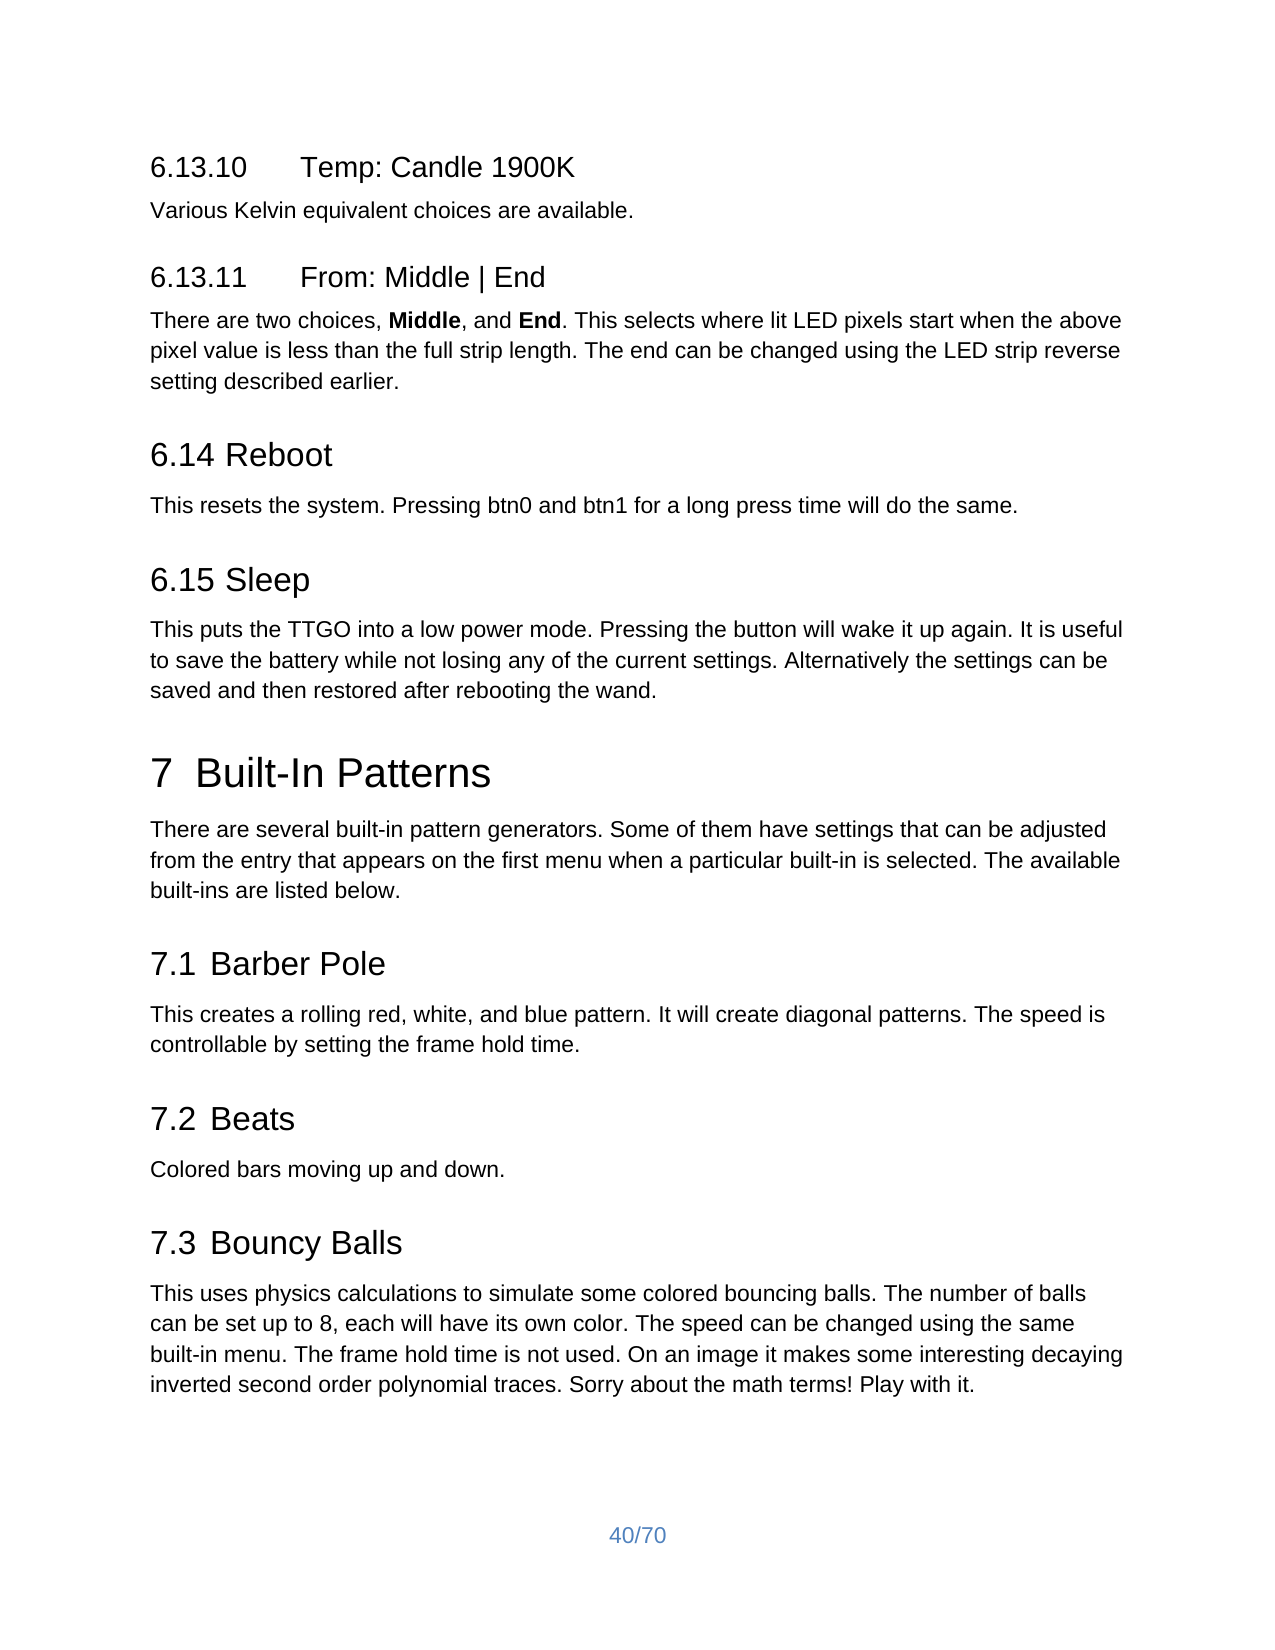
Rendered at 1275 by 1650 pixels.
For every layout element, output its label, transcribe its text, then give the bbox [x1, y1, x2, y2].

subtitle Sleep [150, 560, 1125, 598]
text There are two choices, Middle, and End. This selects where lit LED pixels start when the above pixel value is less than the full strip length. The end can be changed using the LED strip reverse setting described earlier. [150, 307, 1125, 394]
text Colored bars moving up and down. [150, 1156, 1125, 1182]
subtitle Reboot [150, 435, 1125, 474]
text Various Kelvin equivalent choices are available. [150, 197, 1125, 223]
subtitle From: Middle | End [150, 260, 1125, 294]
subtitle Beats [150, 1099, 1125, 1137]
text This puts the TTGO into a low power mode. Pressing the button will wake it up again. It is useful to save the battery while not losing any of the current settings. Alternatively the settings can be saved and then restored after rebooting the wand. [150, 616, 1125, 703]
subtitle Temp: Candle 1900K [150, 150, 1125, 183]
text There are several built-in pattern generators. Some of them have settings that can be adjusted from the entry that appears on the first menu when a particular built-in is selected. The available built-ins are listed below. [150, 816, 1125, 903]
text This resets the system. Pressing btn0 and btn1 for a long press time will do the same. [150, 492, 1125, 518]
text This uses physics calculations to simulate some colored bouncing balls. The number of balls can be set up to 8, each will have its own color. The speed can be changed using the same built-in menu. The frame hold time is not used. On an image it makes some interesting decaying inverted second order polynomial traces. Sorry about the math terms! Play with it. [150, 1280, 1125, 1397]
subtitle Bouncy Balls [150, 1223, 1125, 1262]
subtitle Built-In Patterns [150, 749, 1125, 797]
subtitle Barber Pole [150, 944, 1125, 983]
text This creates a rolling red, white, and blue pattern. It will create diagonal patterns. The speed is controllable by setting the frame hold time. [150, 1001, 1125, 1058]
